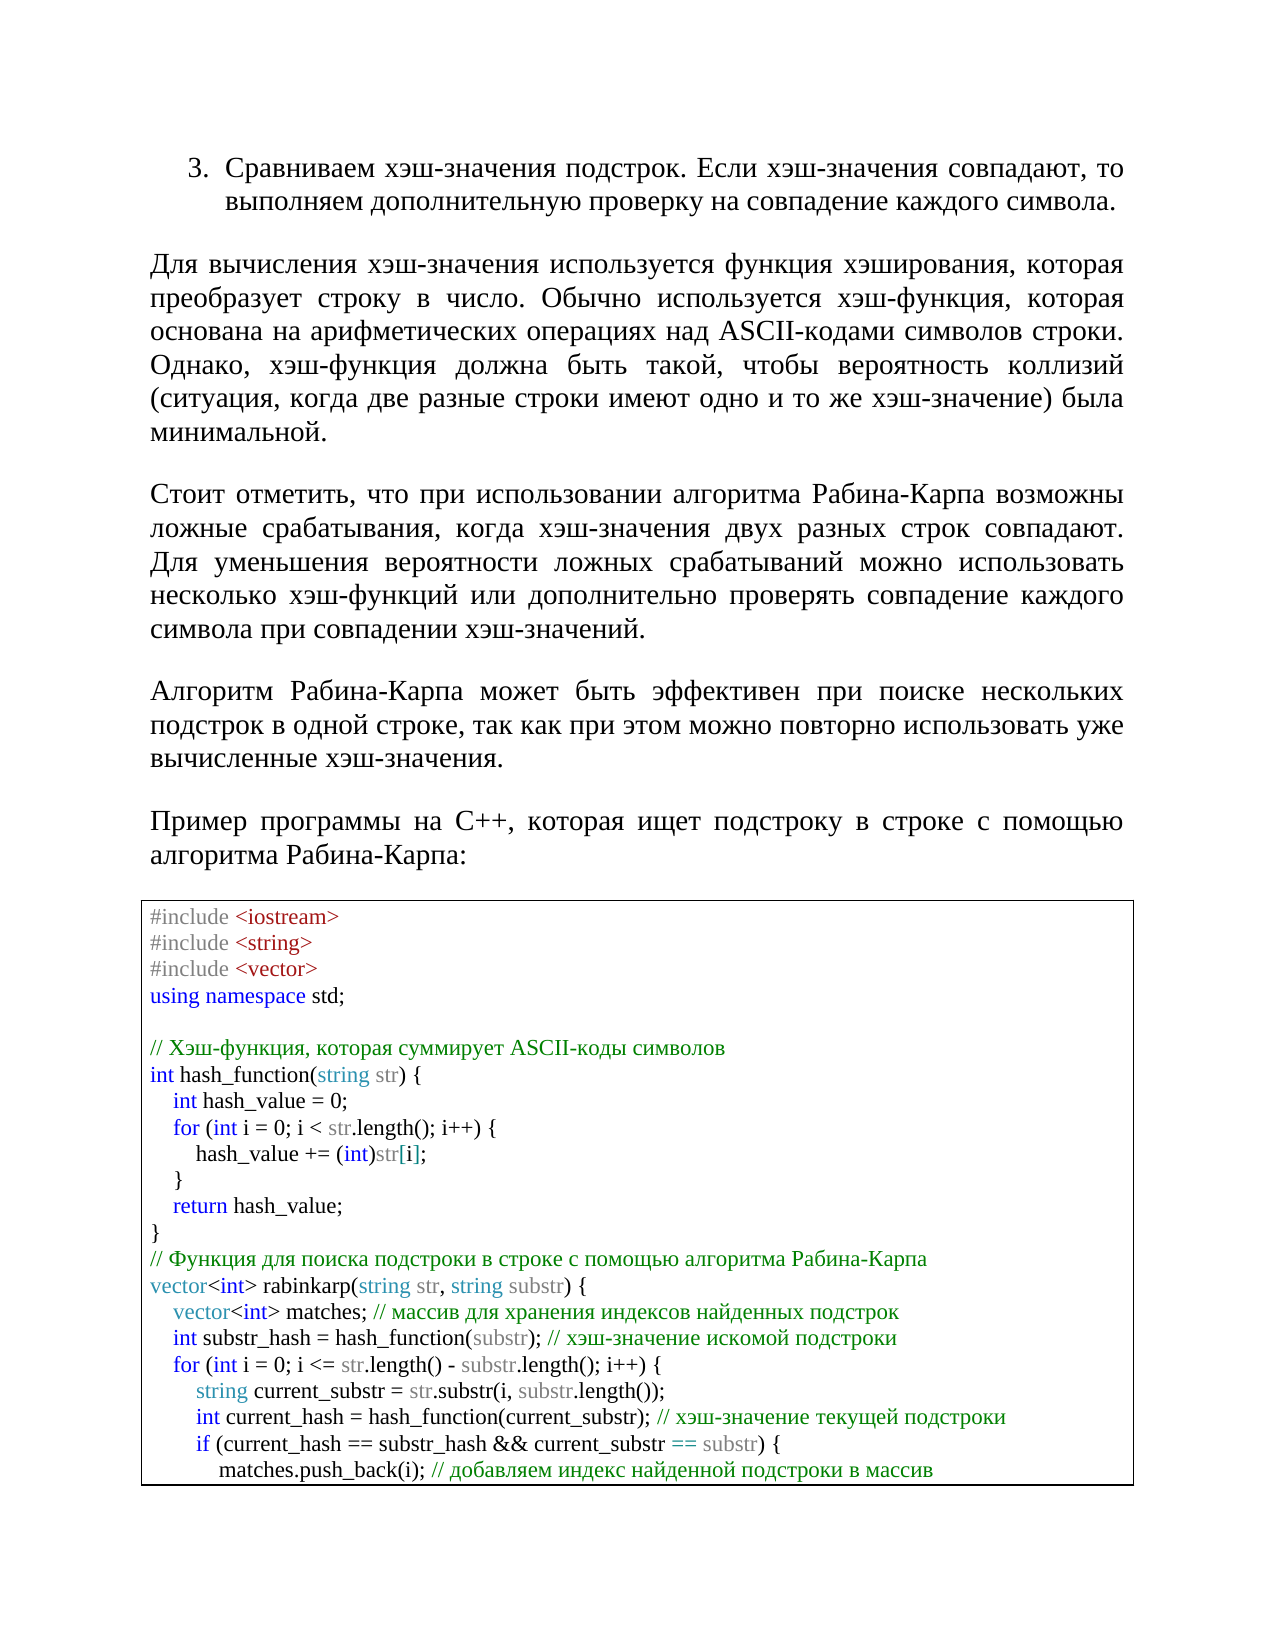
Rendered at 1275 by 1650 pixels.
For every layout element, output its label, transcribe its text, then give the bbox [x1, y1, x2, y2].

text for (int i = 0; i < str.length(); i++) { [150, 1113, 1125, 1140]
text string current_substr = str.substr(i, substr.length()); [150, 1377, 1125, 1403]
text #include <iostream> [142, 901, 1133, 929]
text int substr_hash = hash_function(substr); // хэш-значение искомой подстроки [150, 1324, 1125, 1351]
text } [150, 1219, 1125, 1245]
text // Функция для поиска подстроки в строке с помощью алгоритма Рабина-Карпа [150, 1245, 1125, 1272]
text } [150, 1166, 1125, 1193]
text return hash_value; [150, 1193, 1125, 1219]
text Пример программы на C++, которая ищет подстроку в строке с помощью алгоритма Рабина-Карпа: [150, 803, 1125, 870]
text matches.push_back(i); // добавляем индекс найденной подстроки в массив [142, 1453, 1133, 1484]
text vector<int> rabinkarp(string str, string substr) { [150, 1272, 1125, 1298]
text Стоит отметить, что при использовании алгоритма Рабина-Карпа возможны ложные срабатывания, когда хэш-значения двух разных строк совпадают. Для уменьшения вероятности ложных срабатываний можно использовать несколько хэш-функций или дополнительно проверять совпадение каждого символа при совпадении хэш-значений. [150, 477, 1125, 644]
text #include <vector> [150, 955, 1125, 982]
text vector<int> matches; // массив для хранения индексов найденных подстрок [150, 1298, 1125, 1324]
text using namespace std; [150, 982, 1125, 1008]
text if (current_hash == substr_hash && current_substr == substr) { [150, 1430, 1125, 1453]
text for (int i = 0; i <= str.length() - substr.length(); i++) { [150, 1351, 1125, 1377]
text Алгоритм Рабина-Карпа может быть эффективен при поиске нескольких подстрок в одной строке, так как при этом можно повторно использовать уже вычисленные хэш-значения. [150, 673, 1125, 774]
text int hash_function(string str) { [150, 1061, 1125, 1087]
text int current_hash = hash_function(current_substr); // хэш-значение текущей подстроки [150, 1403, 1125, 1430]
text #include <string> [150, 929, 1125, 955]
list Сравниваем хэш-значения подстрок. Если хэш-значения совпадают, то выполняем дополнительную проверку на совпадение каждого символа. [187, 150, 1125, 217]
text int hash_value = 0; [150, 1087, 1125, 1113]
text // Хэш-функция, которая суммирует ASCII-коды символов [150, 1034, 1125, 1061]
text hash_value += (int)str[i]; [150, 1140, 1125, 1166]
text Для вычисления хэш-значения используется функция хэширования, которая преобразует строку в число. Обычно используется хэш-функция, которая основана на арифметических операциях над ASCII-кодами символов строки. Однако, хэш-функция должна быть такой, чтобы вероятность коллизий (ситуация, когда две разные строки имеют одно и то же хэш-значение) была минимальной. [150, 246, 1125, 447]
